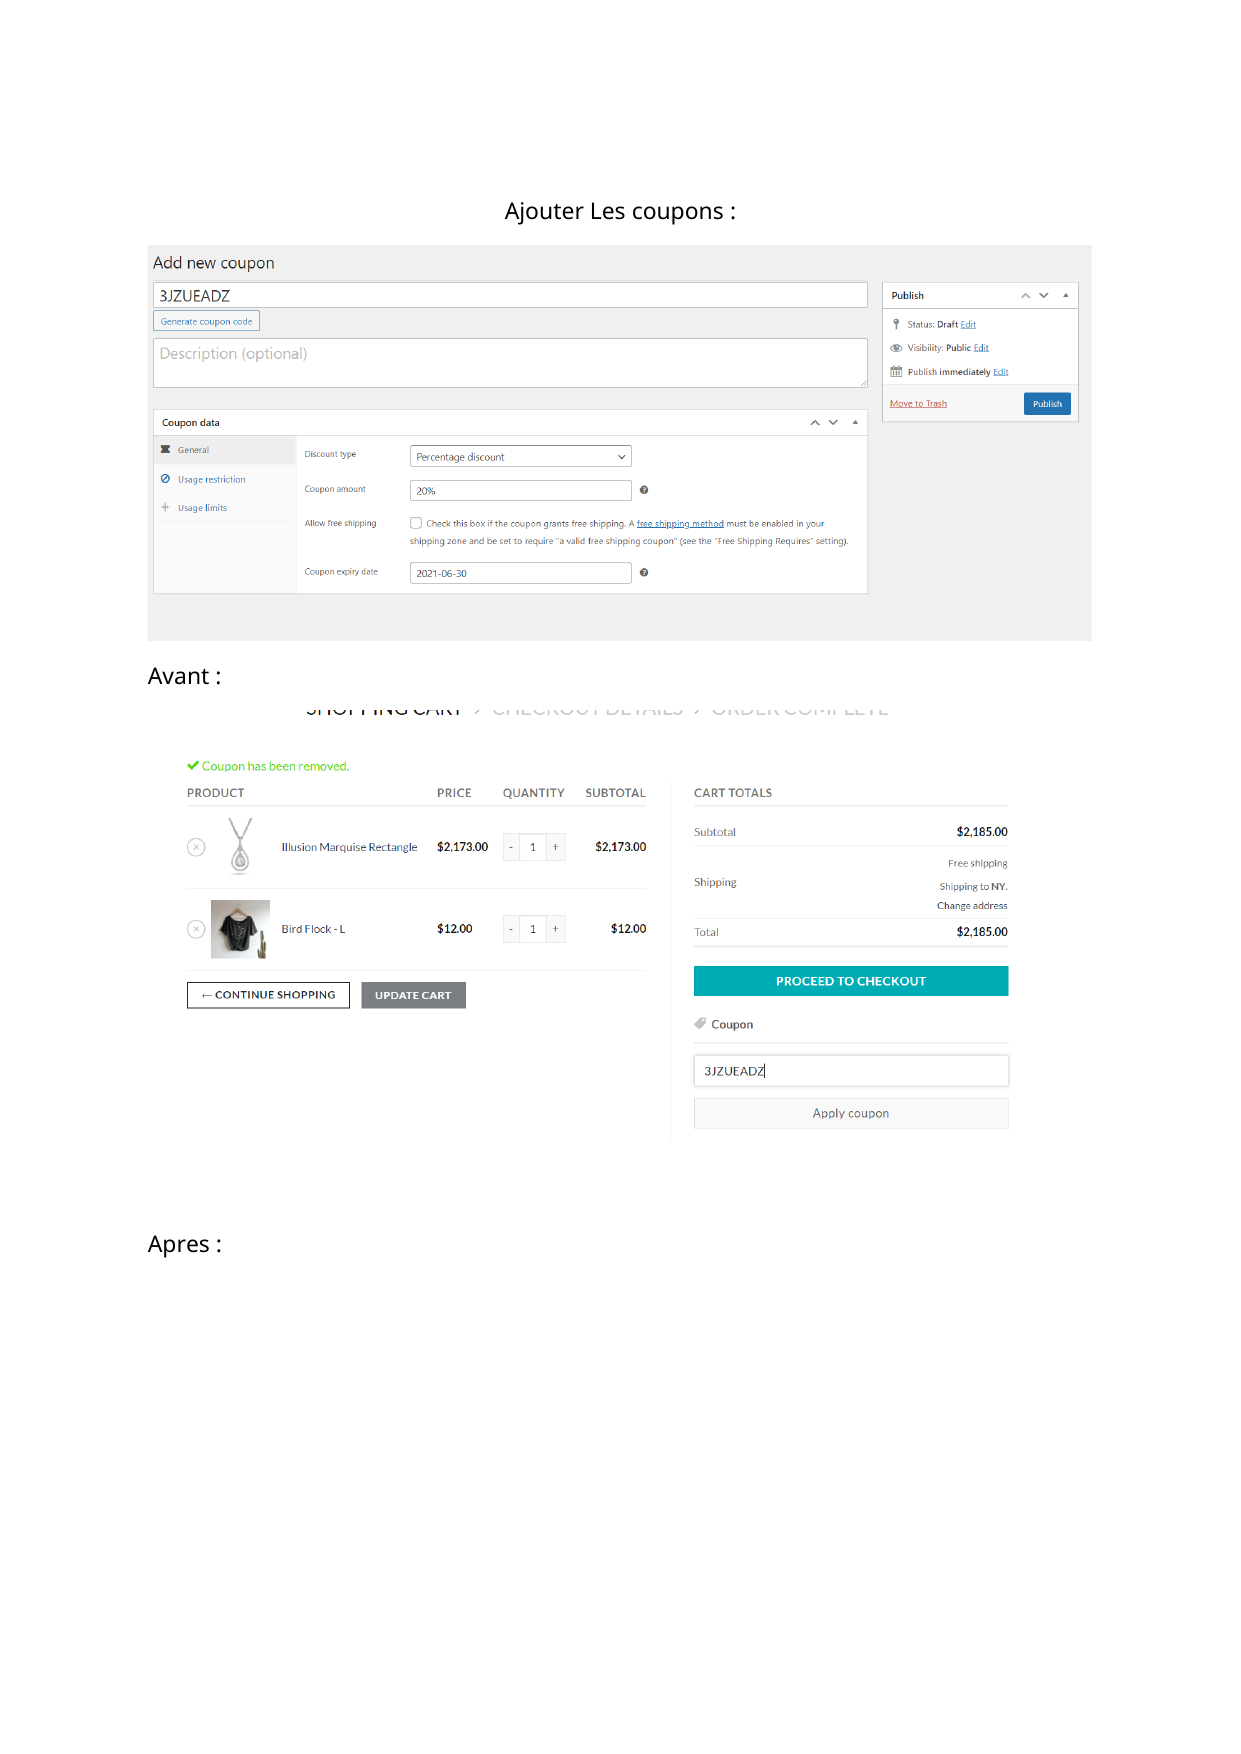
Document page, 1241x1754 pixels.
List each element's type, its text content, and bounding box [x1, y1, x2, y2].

picture [147, 245, 1092, 641]
text Apres : [148, 1228, 1093, 1259]
picture [147, 710, 1085, 1159]
text Ajouter Les coupons : [148, 195, 1093, 226]
text Avant : [148, 660, 1093, 691]
